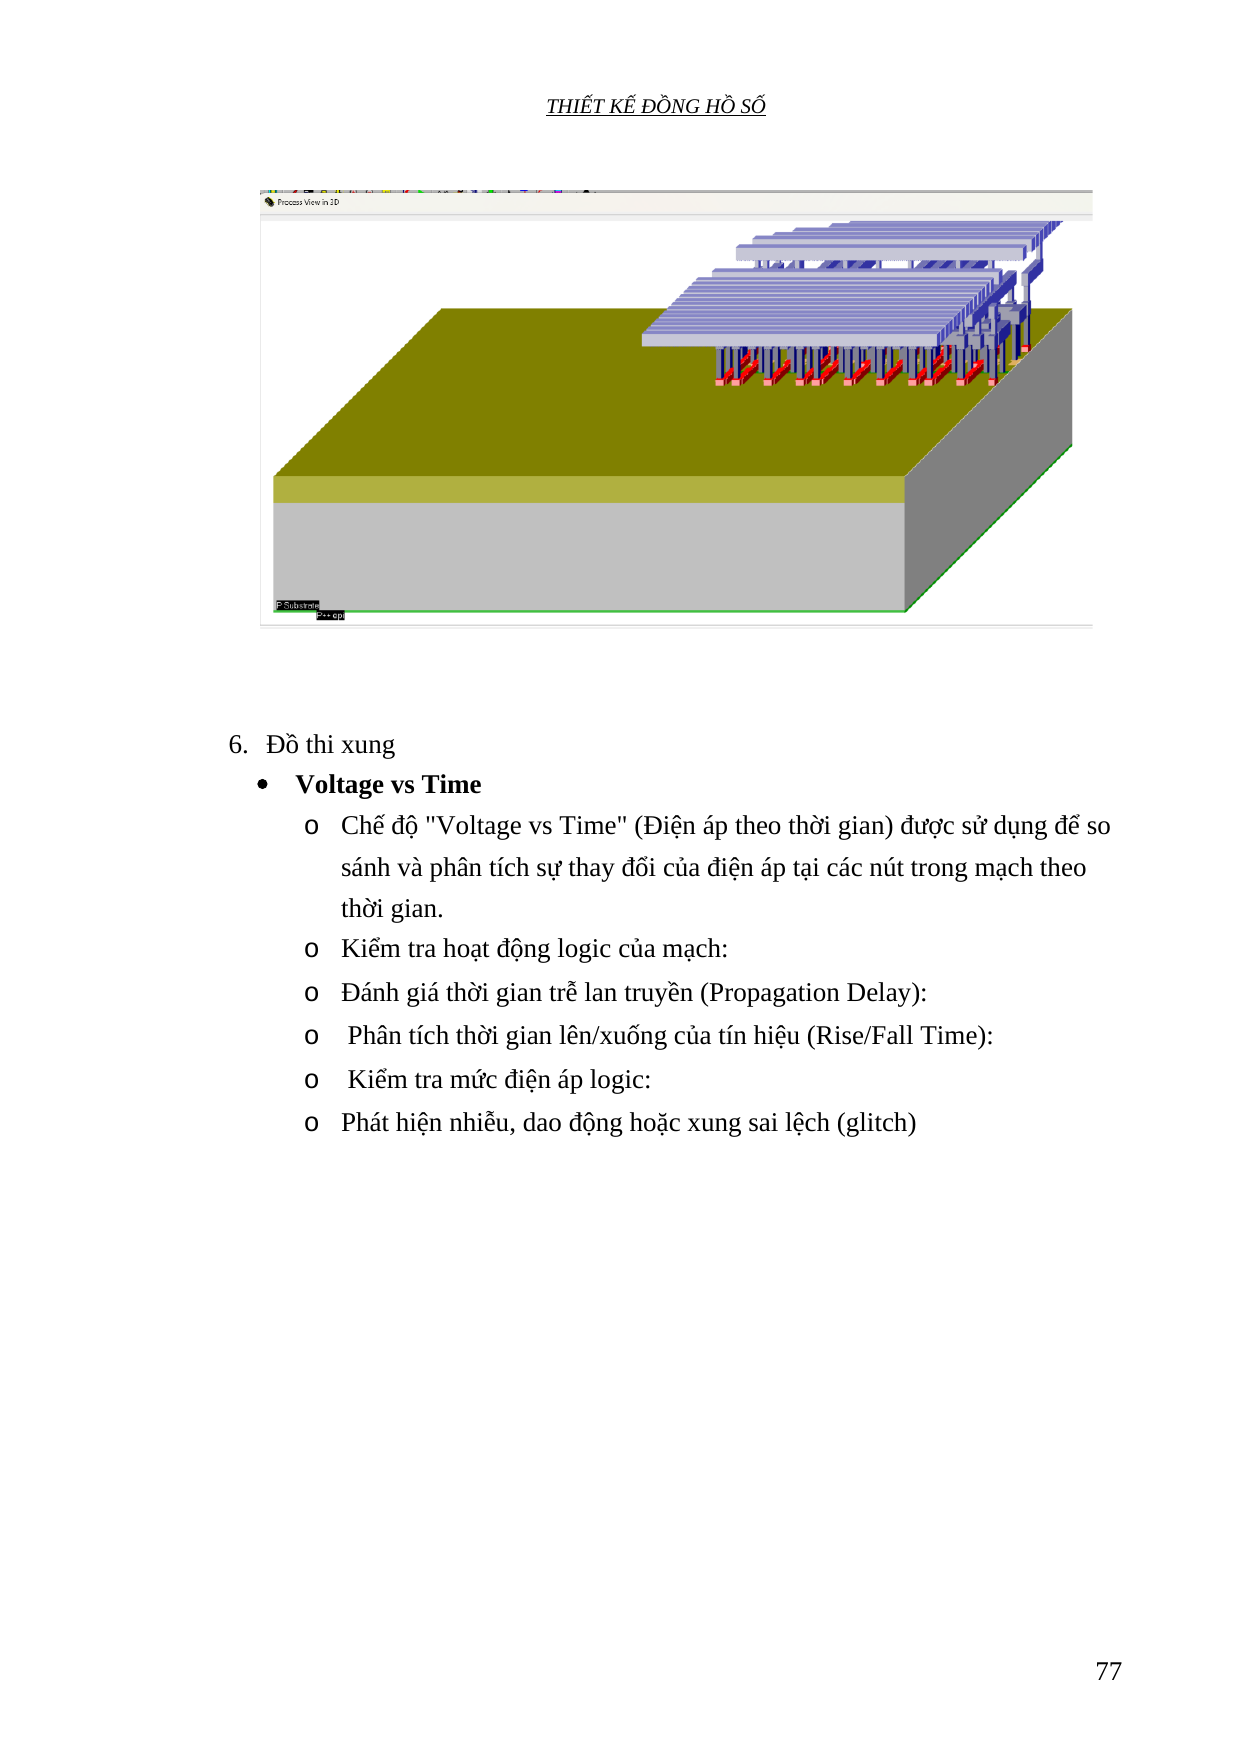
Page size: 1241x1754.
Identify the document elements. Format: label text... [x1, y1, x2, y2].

list Phân tích thời gian lên/xuống của tín hiệu (Rise/Fall Time): [303, 1019, 1122, 1053]
list Kiểm tra hoạt động logic của mạch: [303, 932, 1122, 966]
list Voltage vs Time [258, 768, 1122, 799]
list Phát hiện nhiễu, dao động hoặc xung sai lệch (glitch) [303, 1106, 1122, 1139]
list Đánh giá thời gian trễ lan truyền (Propagation Delay): [303, 976, 1122, 1009]
picture [260, 190, 1093, 629]
list Chế độ "Voltage vs Time" (Điện áp theo thời gian) được sử dụng để so sánh và phân tích sự thay đổi của điện áp tại các nút trong mạch theo thời gian. [303, 809, 1122, 923]
list Đồ thi xung [228, 728, 1122, 759]
list Kiểm tra mức điện áp logic: [303, 1063, 1122, 1096]
